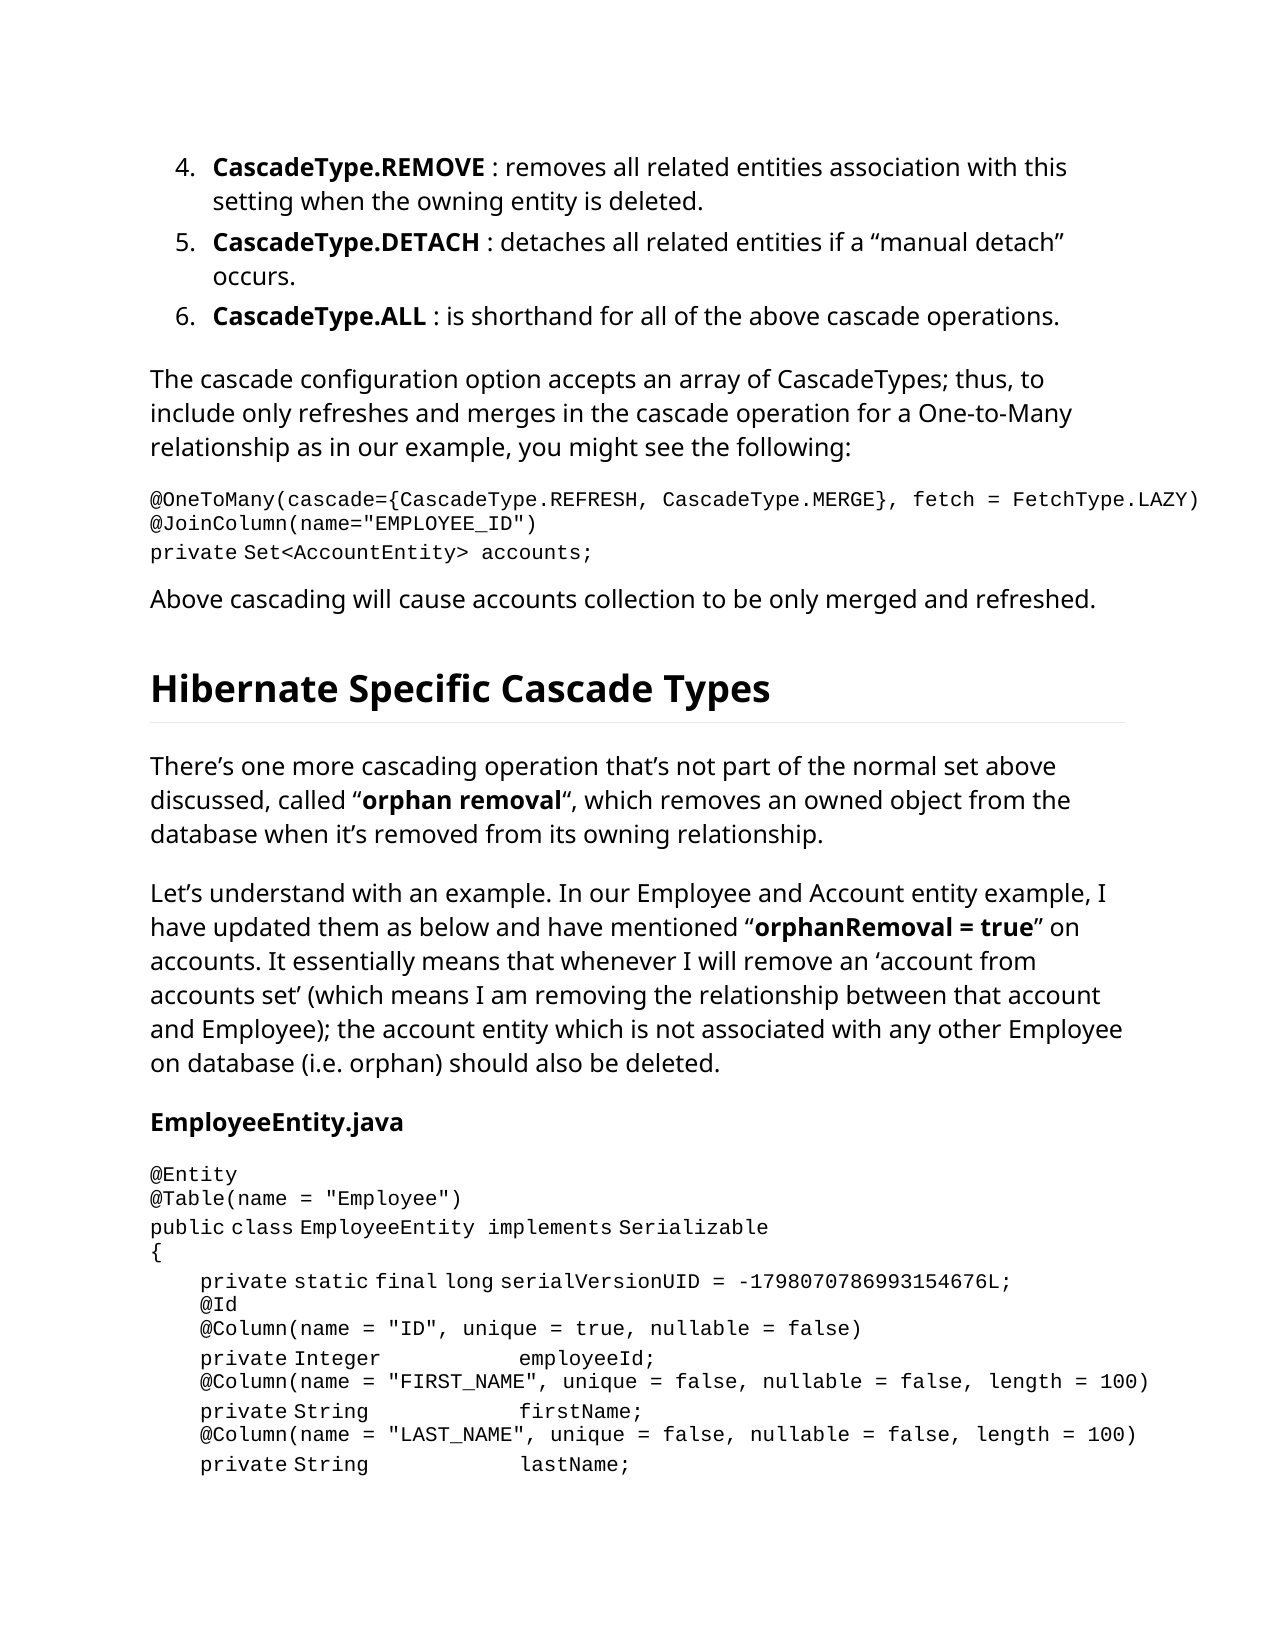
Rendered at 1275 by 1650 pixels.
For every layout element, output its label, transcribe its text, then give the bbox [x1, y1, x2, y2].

text Above cascading will cause accounts collection to be only merged and refreshed. [150, 582, 1125, 616]
text Hibernate Specific Cascade Types [150, 663, 1125, 722]
table_header @OneToMany(cascade={CascadeType.REFRESH, CascadeType.MERGE}, fetch = FetchType.LAZY) @JoinColumn(name="EMPLOYEE_ID") private Set<AccountEntity> accounts; [150, 489, 1275, 566]
text EmployeeEntity.java [150, 1105, 1125, 1139]
list CascadeType.ALL : is shorthand for all of the above cascade operations. [175, 299, 1125, 333]
text There’s one more cascading operation that’s not part of the normal set above discussed, called “orphan removal“, which removes an owned object from the database when it’s removed from its owning relationship. [150, 748, 1125, 851]
list CascadeType.DETACH : detaches all related entities if a “manual detach” occurs. [175, 224, 1125, 292]
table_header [150, 1164, 1275, 1478]
text Let’s understand with an example. In our Employee and Account entity example, I have updated them as below and have mentioned “orphanRemoval = true” on accounts. It essentially means that whenever I will remove an ‘account from accounts set’ (which means I am removing the relationship between that account and Employee); the account entity which is not associated with any other Employee on database (i.e. orphan) should also be deleted. [150, 876, 1125, 1080]
list CascadeType.REMOVE : removes all related entities association with this setting when the owning entity is deleted. [175, 150, 1125, 218]
text The cascade configuration option accepts an array of CascadeTypes; thus, to include only refreshes and merges in the cascade operation for a One-to-Many relationship as in our example, you might see the following: [150, 362, 1125, 464]
